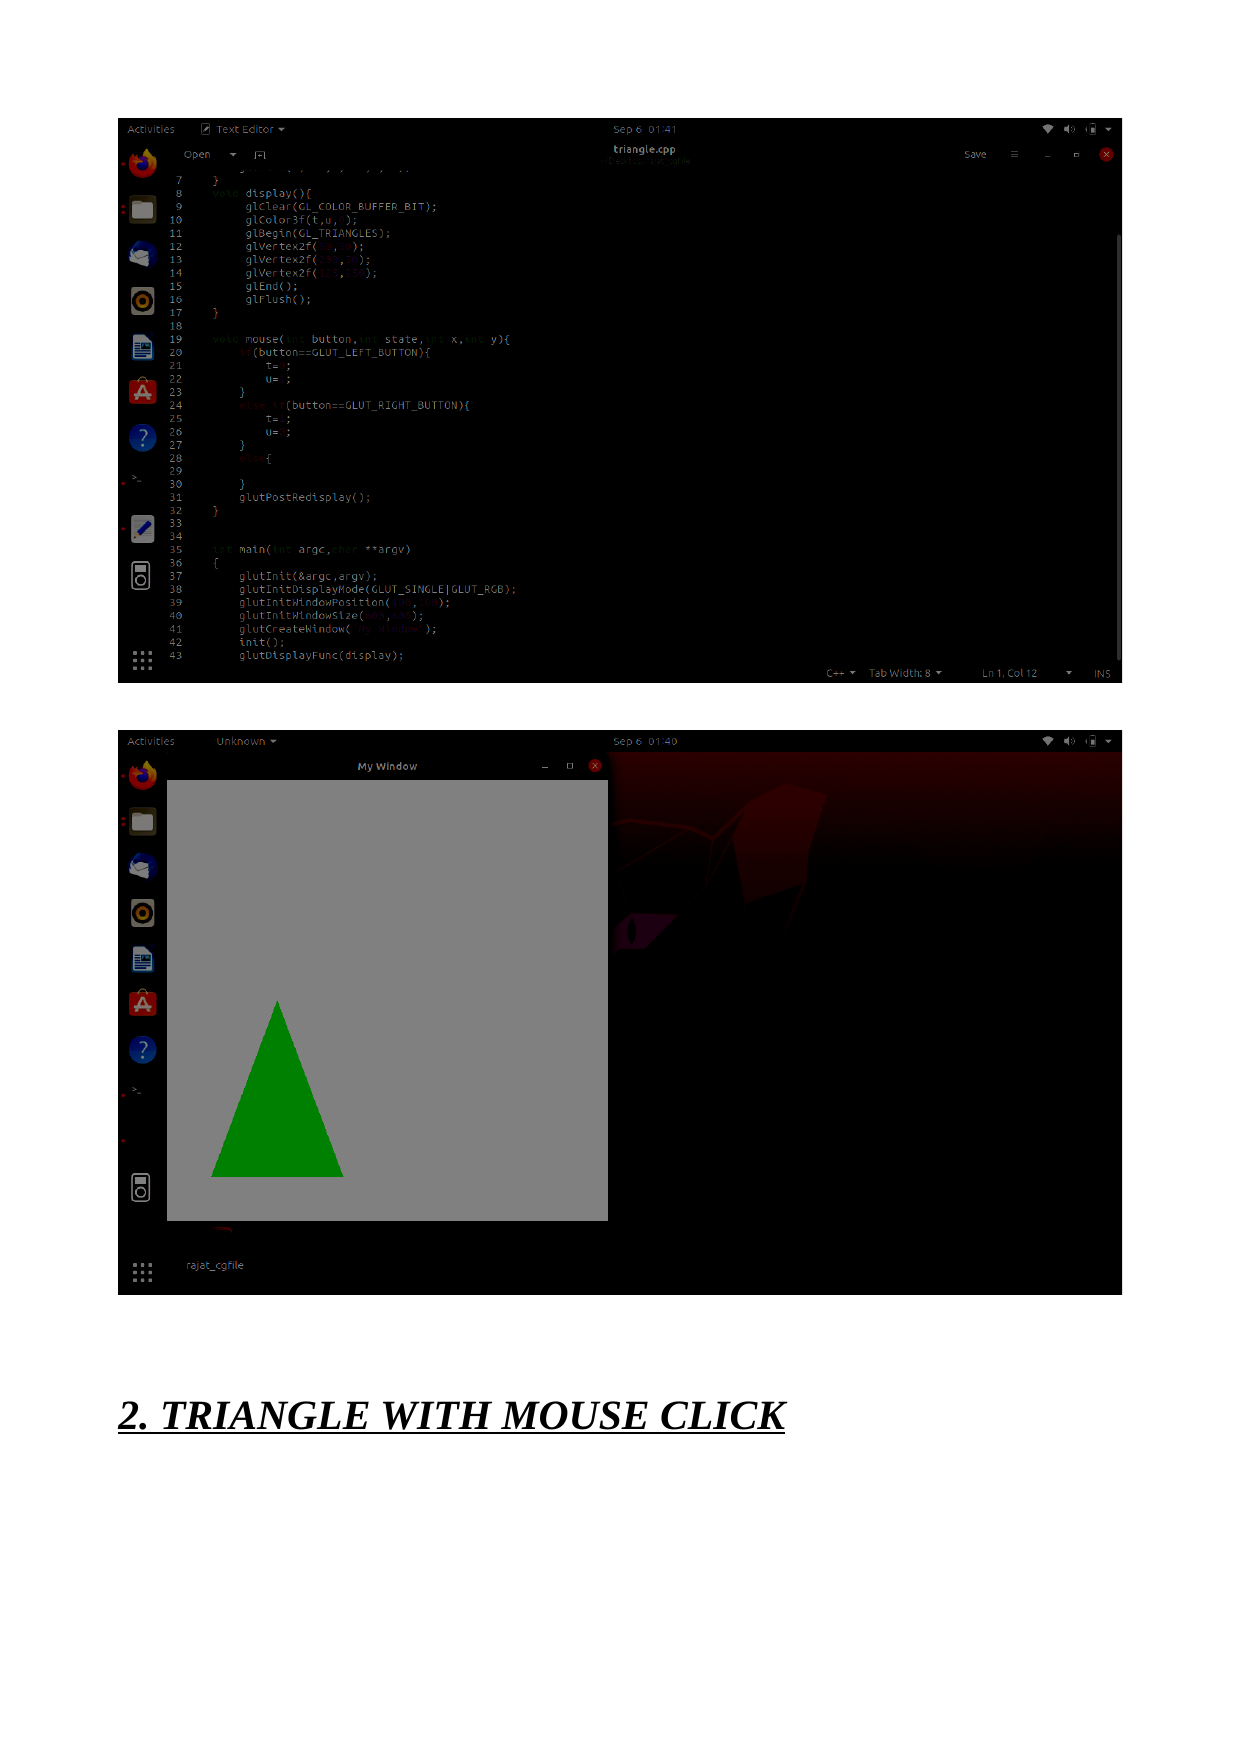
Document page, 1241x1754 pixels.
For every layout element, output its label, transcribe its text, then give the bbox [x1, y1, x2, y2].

text 2. TRIANGLE WITH MOUSE CLICK [118, 1391, 1122, 1438]
